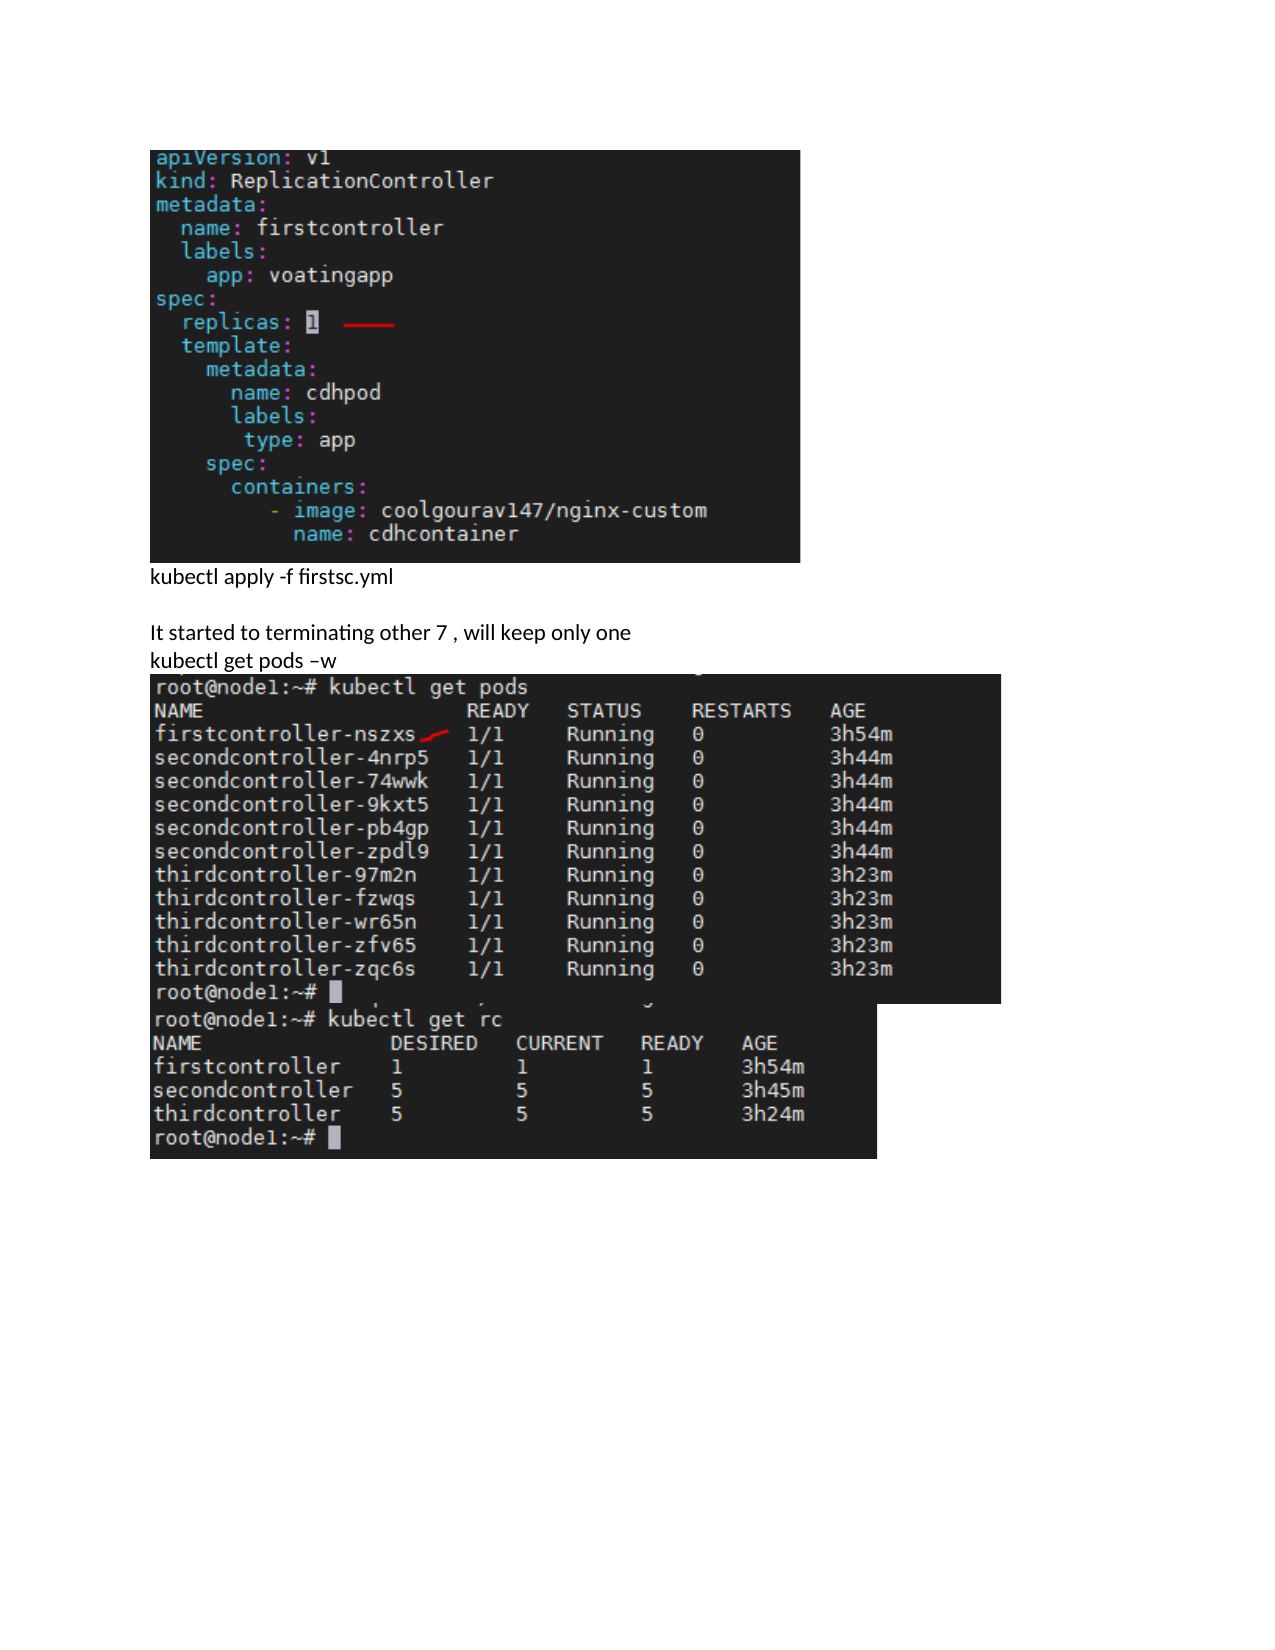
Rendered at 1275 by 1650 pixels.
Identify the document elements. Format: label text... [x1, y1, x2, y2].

text It started to terminating other 7 , will keep only one [150, 618, 1125, 647]
picture [150, 674, 1002, 1159]
picture [150, 150, 801, 563]
text kubectl apply -f firstsc.yml [150, 562, 1125, 591]
text kubectl get pods –w [150, 647, 1125, 674]
